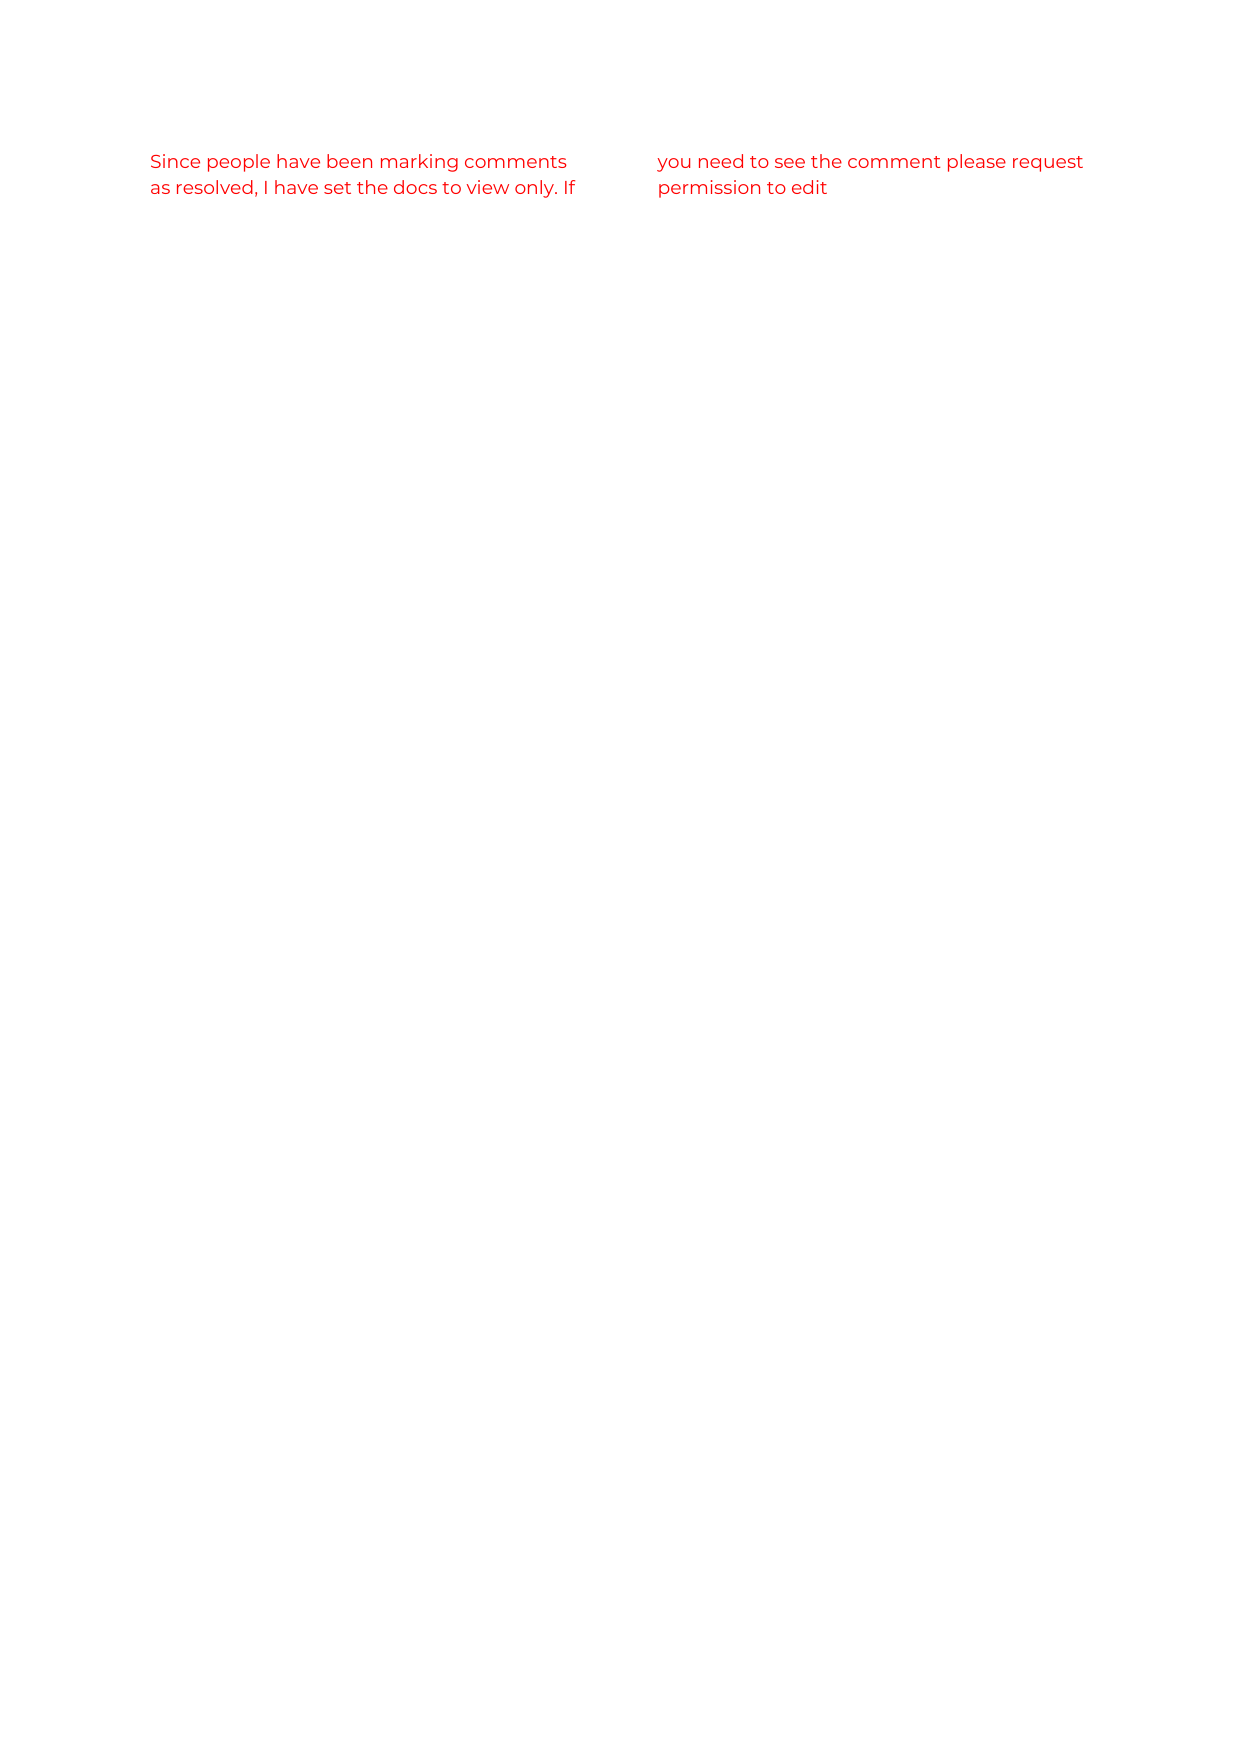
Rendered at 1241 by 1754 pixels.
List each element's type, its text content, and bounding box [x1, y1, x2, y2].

text Since people have been marking comments as resolved, I have set the docs to view only. If you need to see the comment please request permission to edit [150, 150, 582, 199]
text Since people have been marking comments as resolved, I have set the docs to view only. If you need to see the comment please request permission to edit [657, 150, 1090, 199]
